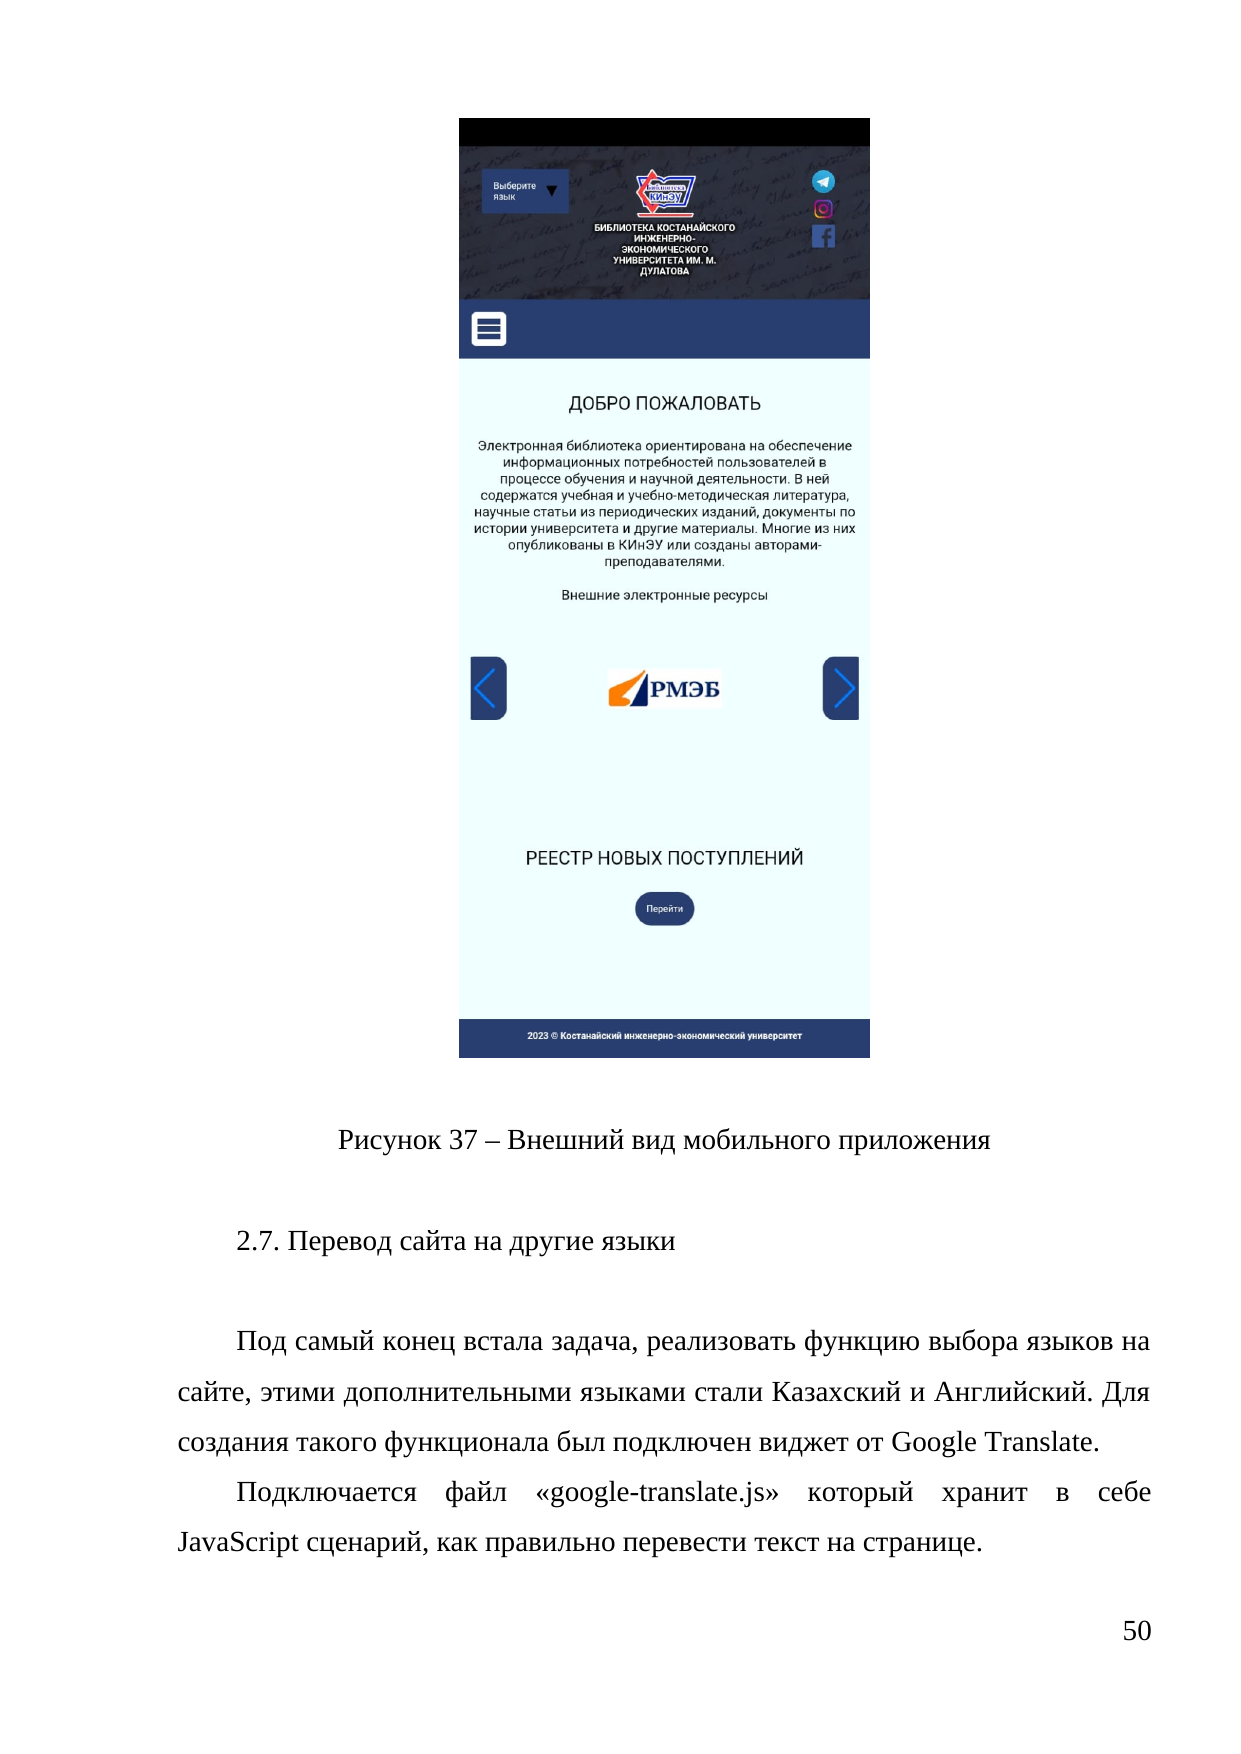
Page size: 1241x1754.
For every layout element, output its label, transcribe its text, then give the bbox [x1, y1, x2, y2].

text Под самый конец встала задача, реализовать функцию выбора языков на сайте, этими дополнительными языками стали Казахский и Английский. Для создания такого функционала был подключен виджет от Google Translate. [177, 1323, 1152, 1457]
picture [459, 118, 870, 1058]
text 2.7. Перевод сайта на другие языки [177, 1223, 1152, 1256]
text Подключается файл «google-translate.js» который хранит в себе JavaScript сценарий, как правильно перевести текст на странице. [177, 1474, 1152, 1558]
text Рисунок 37 – Внешний вид мобильного приложения [177, 1122, 1152, 1156]
